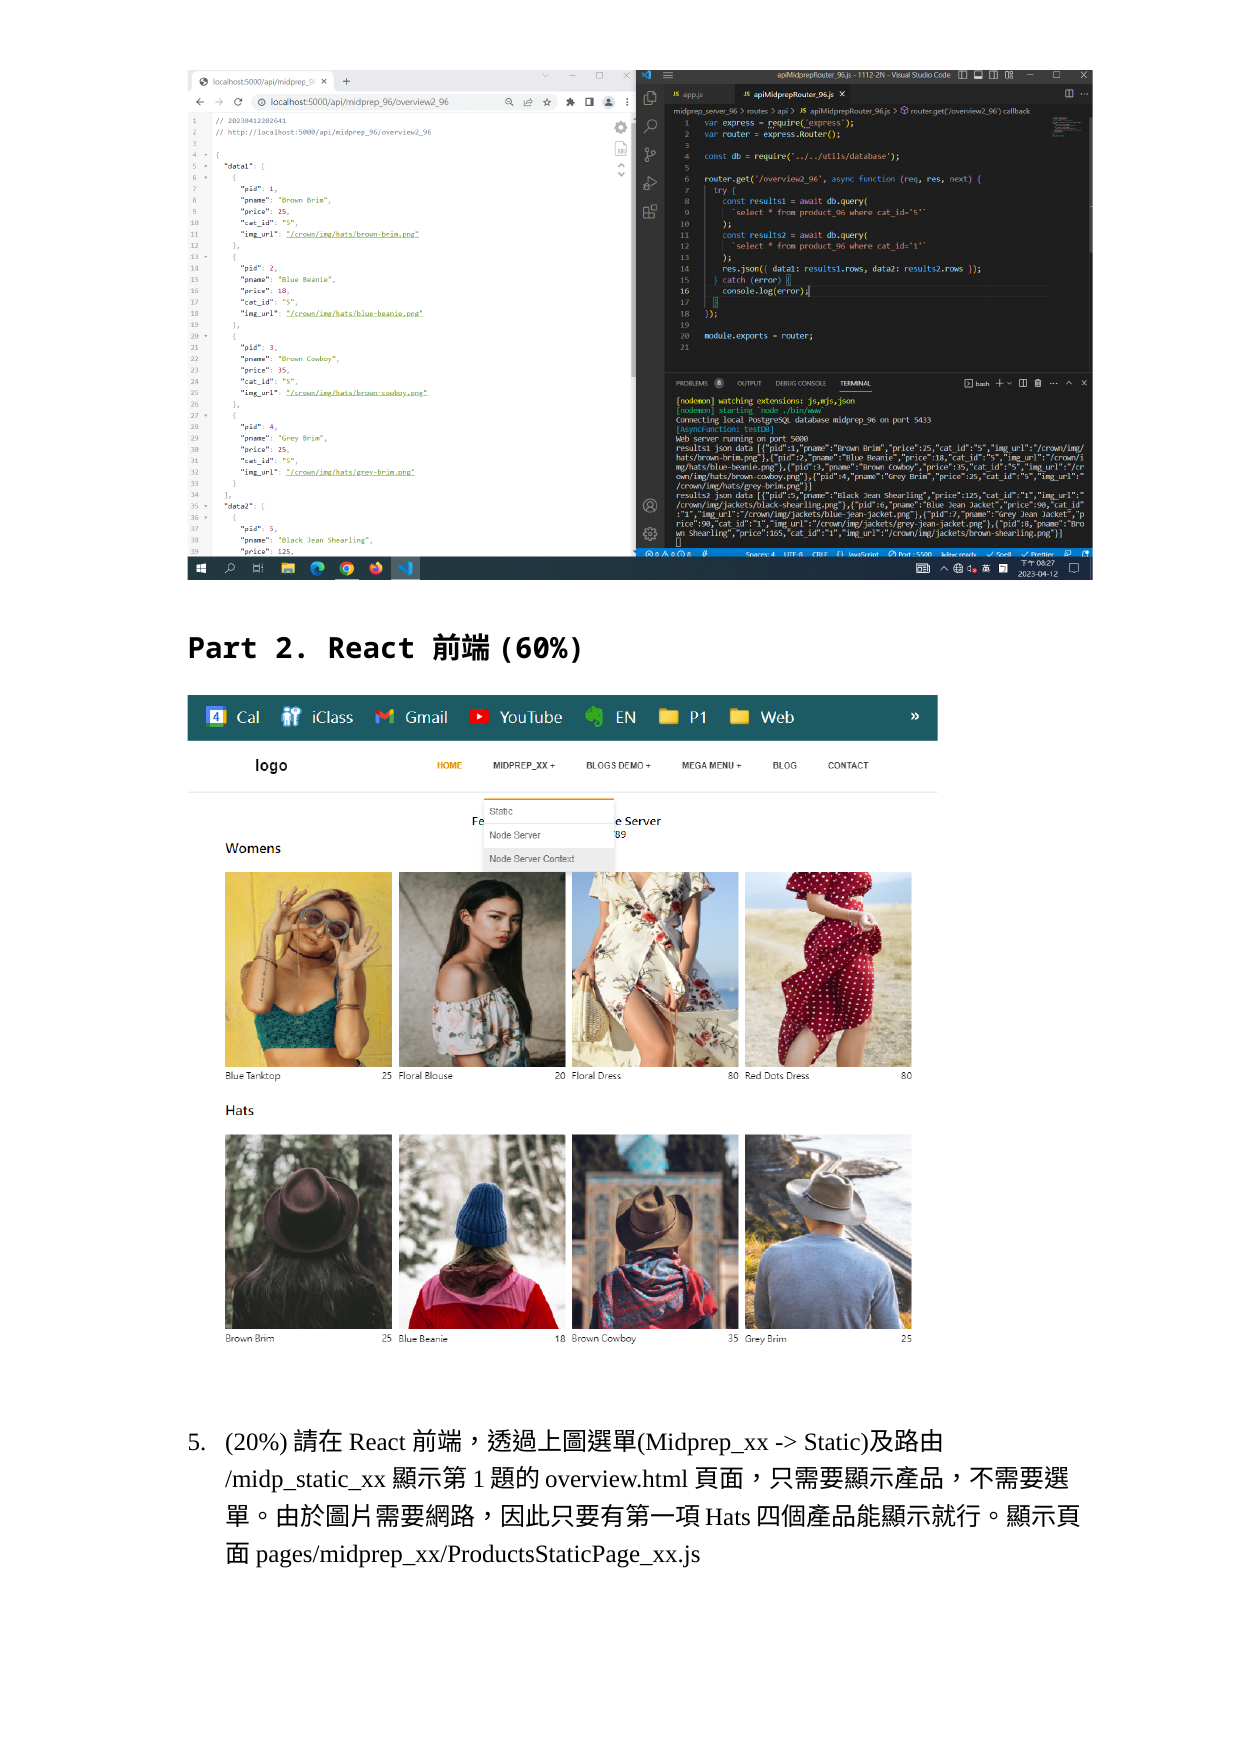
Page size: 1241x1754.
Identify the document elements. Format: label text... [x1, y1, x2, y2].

picture [187, 695, 938, 1385]
text Part 2. React 前端 (60%) [187, 608, 1093, 683]
picture [187, 70, 1093, 580]
list (20%) 請在React 前端，透過上圖選單(Midprep_xx -> Static)及路由 /midp_static_xx 顯示第1題的overview.html 頁面，只需要顯示產品，不需要選單。由於圖片需要網路，因此只要有第一項Hats四個產品能顯示就行。顯示頁面 pages/midprep_xx/ProductsStaticPage_xx.js [187, 1421, 1093, 1571]
